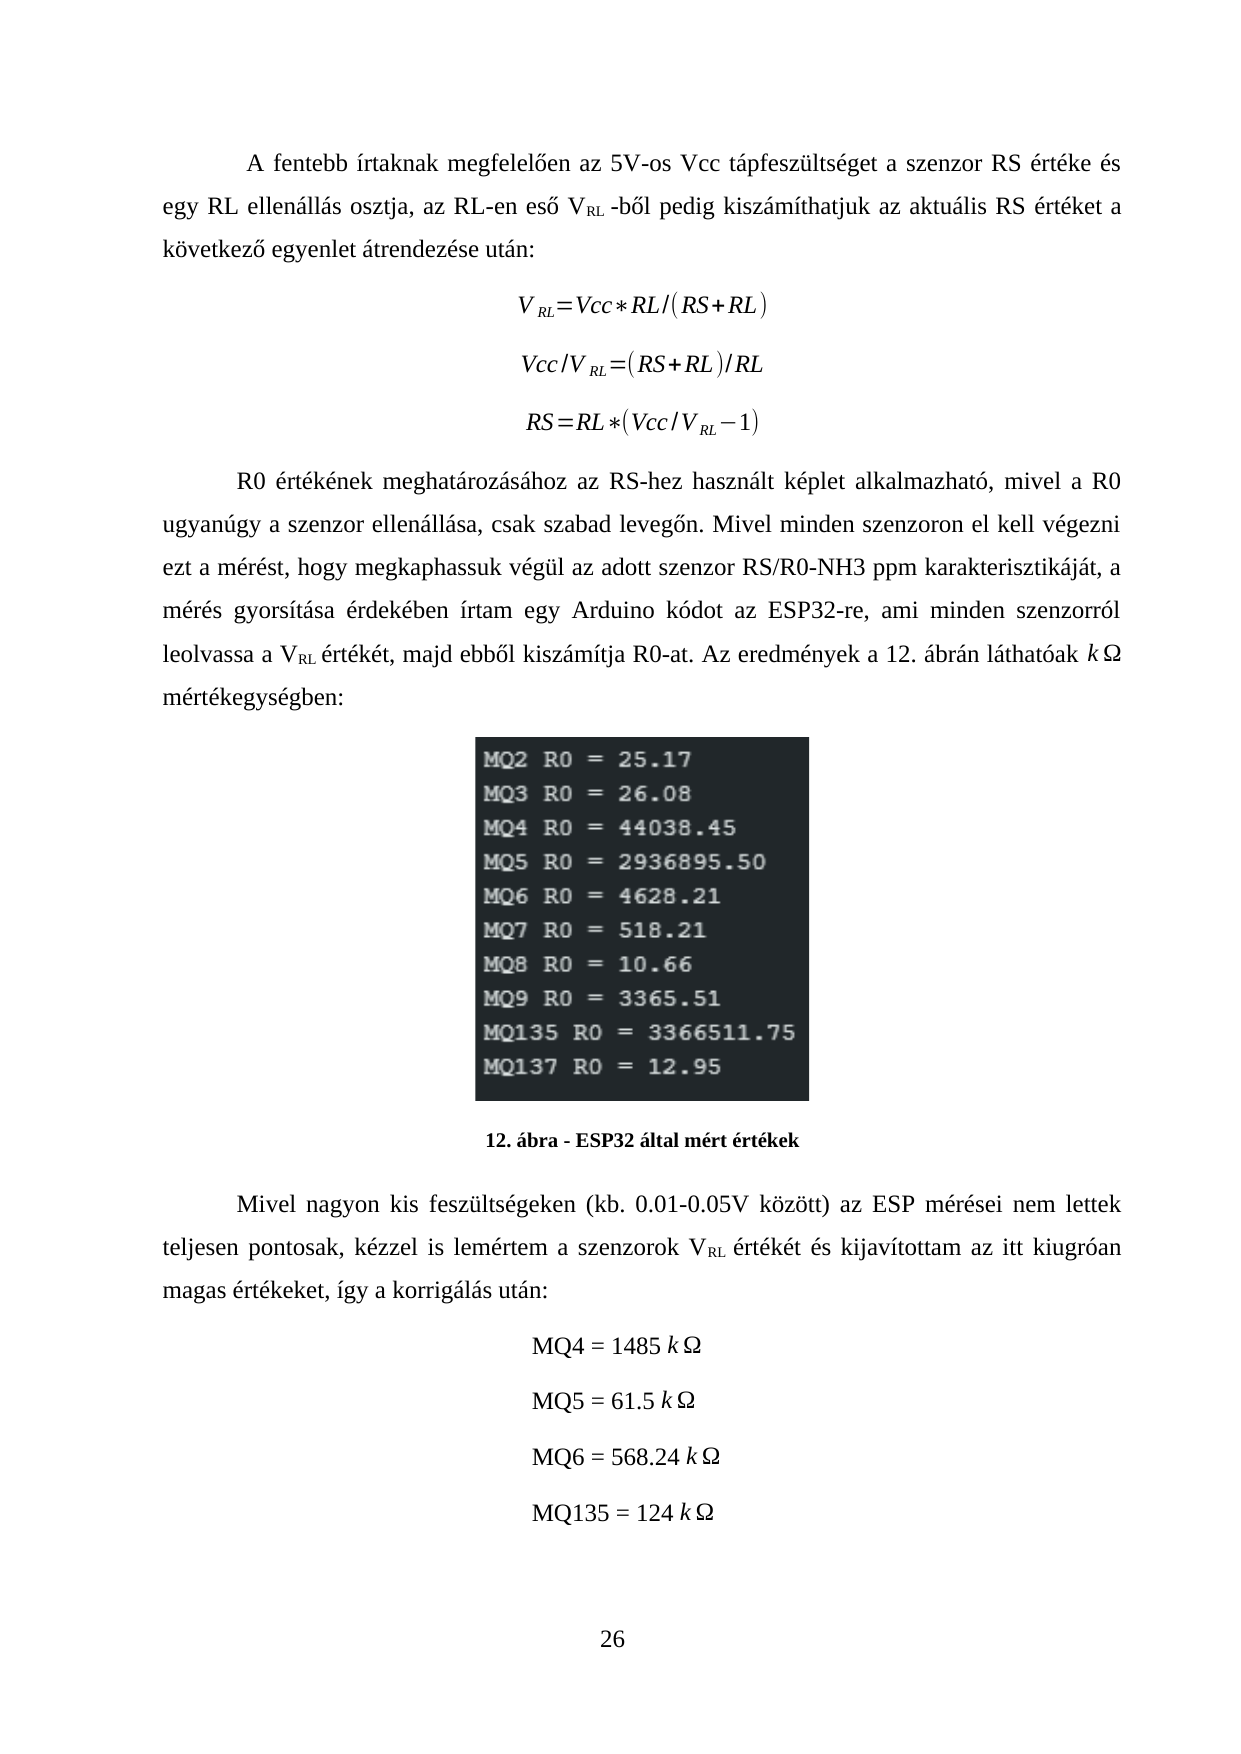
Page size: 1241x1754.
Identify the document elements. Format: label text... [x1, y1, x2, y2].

text MQ135 = 124 [162, 1498, 1122, 1526]
text MQ4 = 1485 [162, 1331, 1122, 1359]
text A fentebb írtaknak megfelelően az 5V-os Vcc tápfeszültséget a szenzor RS értéke és egy RL ellenállás osztja, az RL-en eső VRL -ből pedig kiszámíthatjuk az aktuális RS értéket a következő egyenlet átrendezése után: [162, 148, 1122, 263]
picture [475, 737, 810, 1101]
text 12. ábra - ESP32 által mért értékek [162, 1128, 1122, 1152]
text R0 értékének meghatározásához az RS-hez használt képlet alkalmazható, mivel a R0 ugyanúgy a szenzor ellenállása, csak szabad levegőn. Mivel minden szenzoron el kell végezni ezt a mérést, hogy megkaphassuk végül az adott szenzor RS/R0-NH3 ppm karakterisztikáját, a mérés gyorsítása érdekében írtam egy Arduino kódot az ESP32-re, ami minden szenzorról leolvassa a VRL értékét, majd ebből kiszámítja R0-at. Az eredmények a 12. ábrán láthatóak mértékegységben: [162, 466, 1122, 711]
text MQ6 = 568.24 [162, 1442, 1122, 1471]
text MQ5 = 61.5 [162, 1386, 1122, 1415]
text Mivel nagyon kis feszültségeken (kb. 0.01-0.05V között) az ESP mérései nem lettek teljesen pontosak, kézzel is lemértem a szenzorok VRL értékét és kijavítottam az itt kiugróan magas értékeket, így a korrigálás után: [162, 1189, 1122, 1304]
